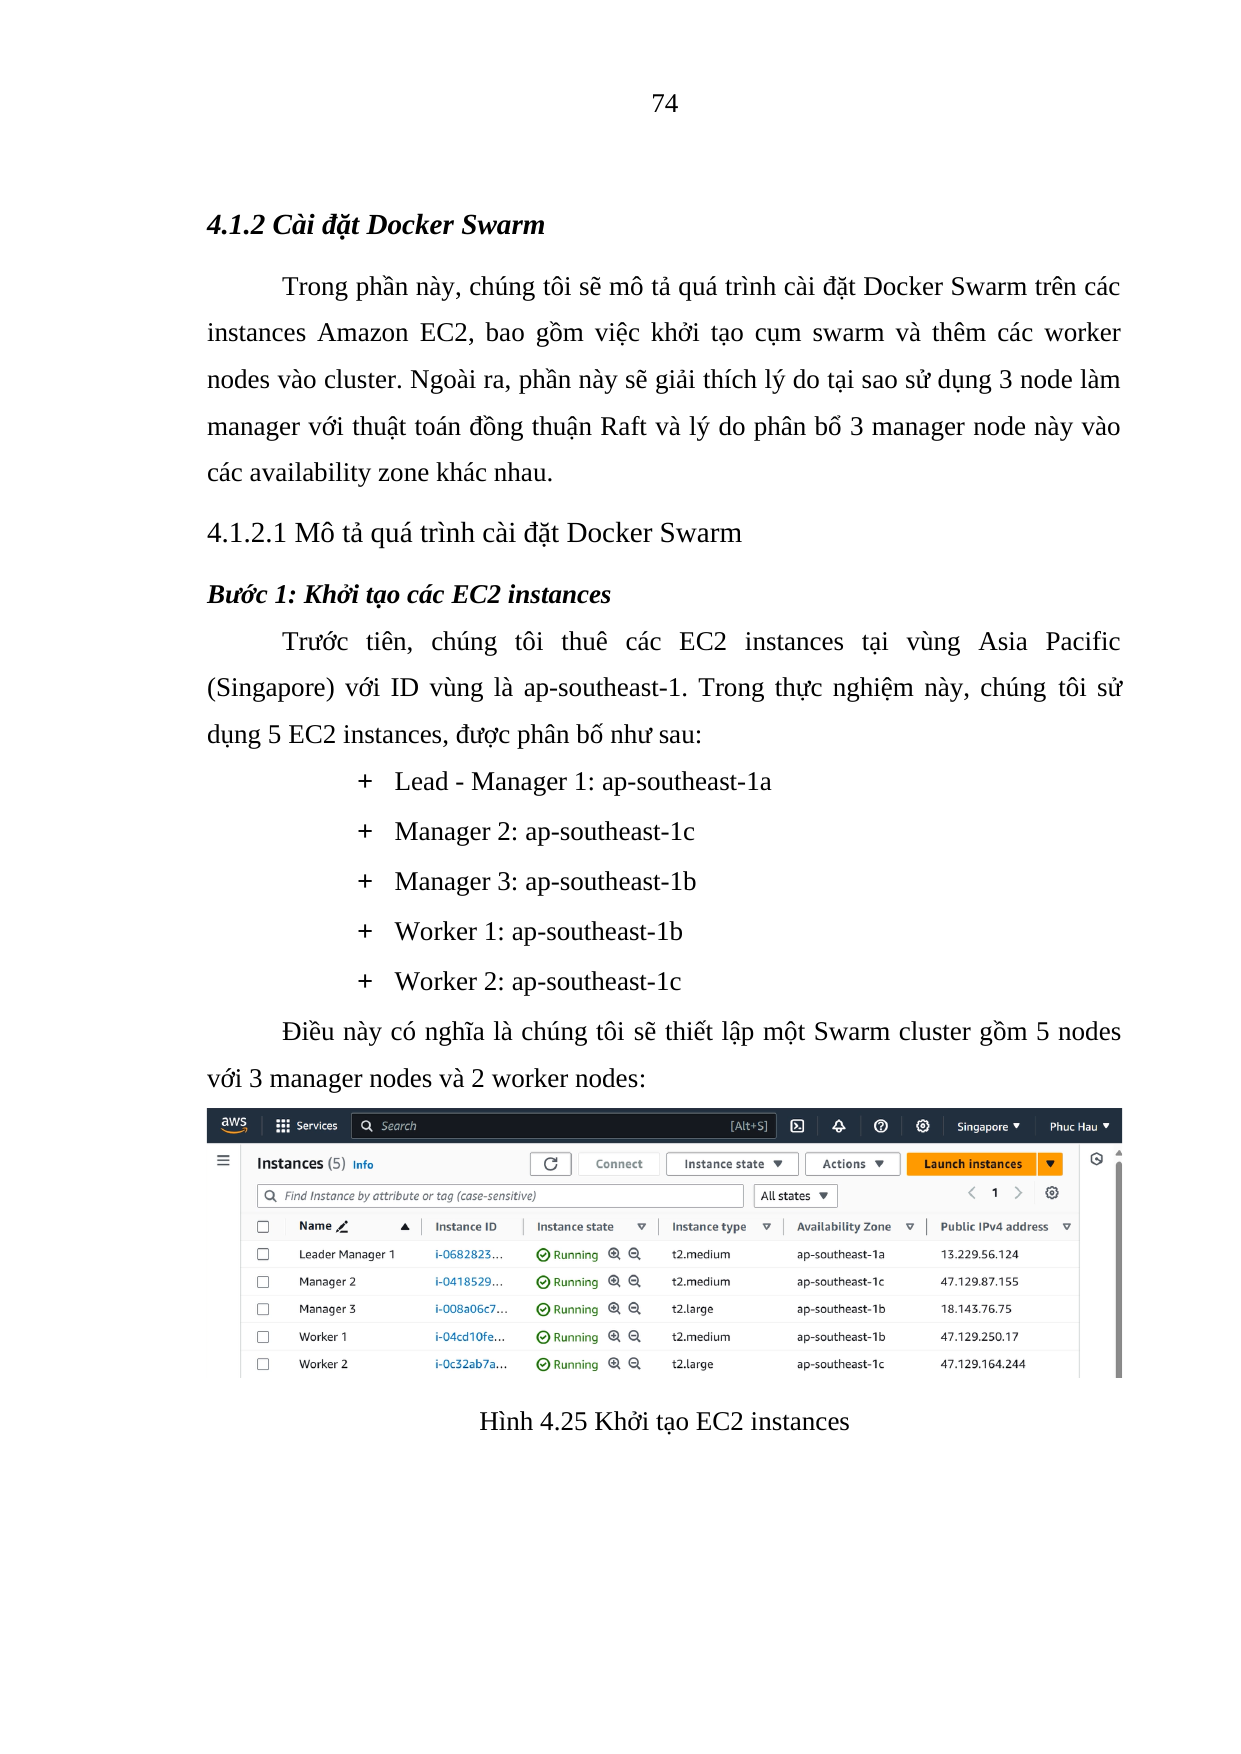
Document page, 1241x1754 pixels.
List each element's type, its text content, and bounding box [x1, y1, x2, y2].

list Worker 2: ap-southeast-1c [357, 965, 1122, 999]
list Worker 1: ap-southeast-1b [357, 915, 1122, 949]
list Manager 3: ap-southeast-1b [357, 865, 1122, 898]
text Trước tiên, chúng tôi thuê các EC2 instances tại vùng Asia Pacific (Singapore) với ID vùng là ap-southeast-1. Trong thực nghiệm này, chúng tôi sử dụng 5 EC2 instances, được phân bố như sau: [207, 625, 1122, 749]
list Manager 2: ap-southeast-1c [357, 815, 1122, 848]
subtitle Mô tả quá trình cài đặt Docker Swarm [207, 515, 1122, 549]
text Trong phần này, chúng tôi sẽ mô tả quá trình cài đặt Docker Swarm trên các instances Amazon EC2, bao gồm việc khởi tạo cụm swarm và thêm các worker nodes vào cluster. Ngoài ra, phần này sẽ giải thích lý do tại sao sử dụng 3 node làm manager với thuật toán đồng thuận Raft và lý do phân bổ 3 manager node này vào các availability zone khác nhau. [207, 269, 1122, 487]
list Lead - Manager 1: ap-southeast-1a [357, 765, 1122, 798]
text Bước 1: Khởi tạo các EC2 instances [207, 578, 1122, 609]
text Điều này có nghĩa là chúng tôi sẽ thiết lập một Swarm cluster gồm 5 nodes với 3 manager nodes và 2 worker nodes: [207, 1015, 1122, 1093]
subtitle Cài đặt Docker Swarm [207, 207, 1122, 240]
picture [206, 1108, 1123, 1378]
